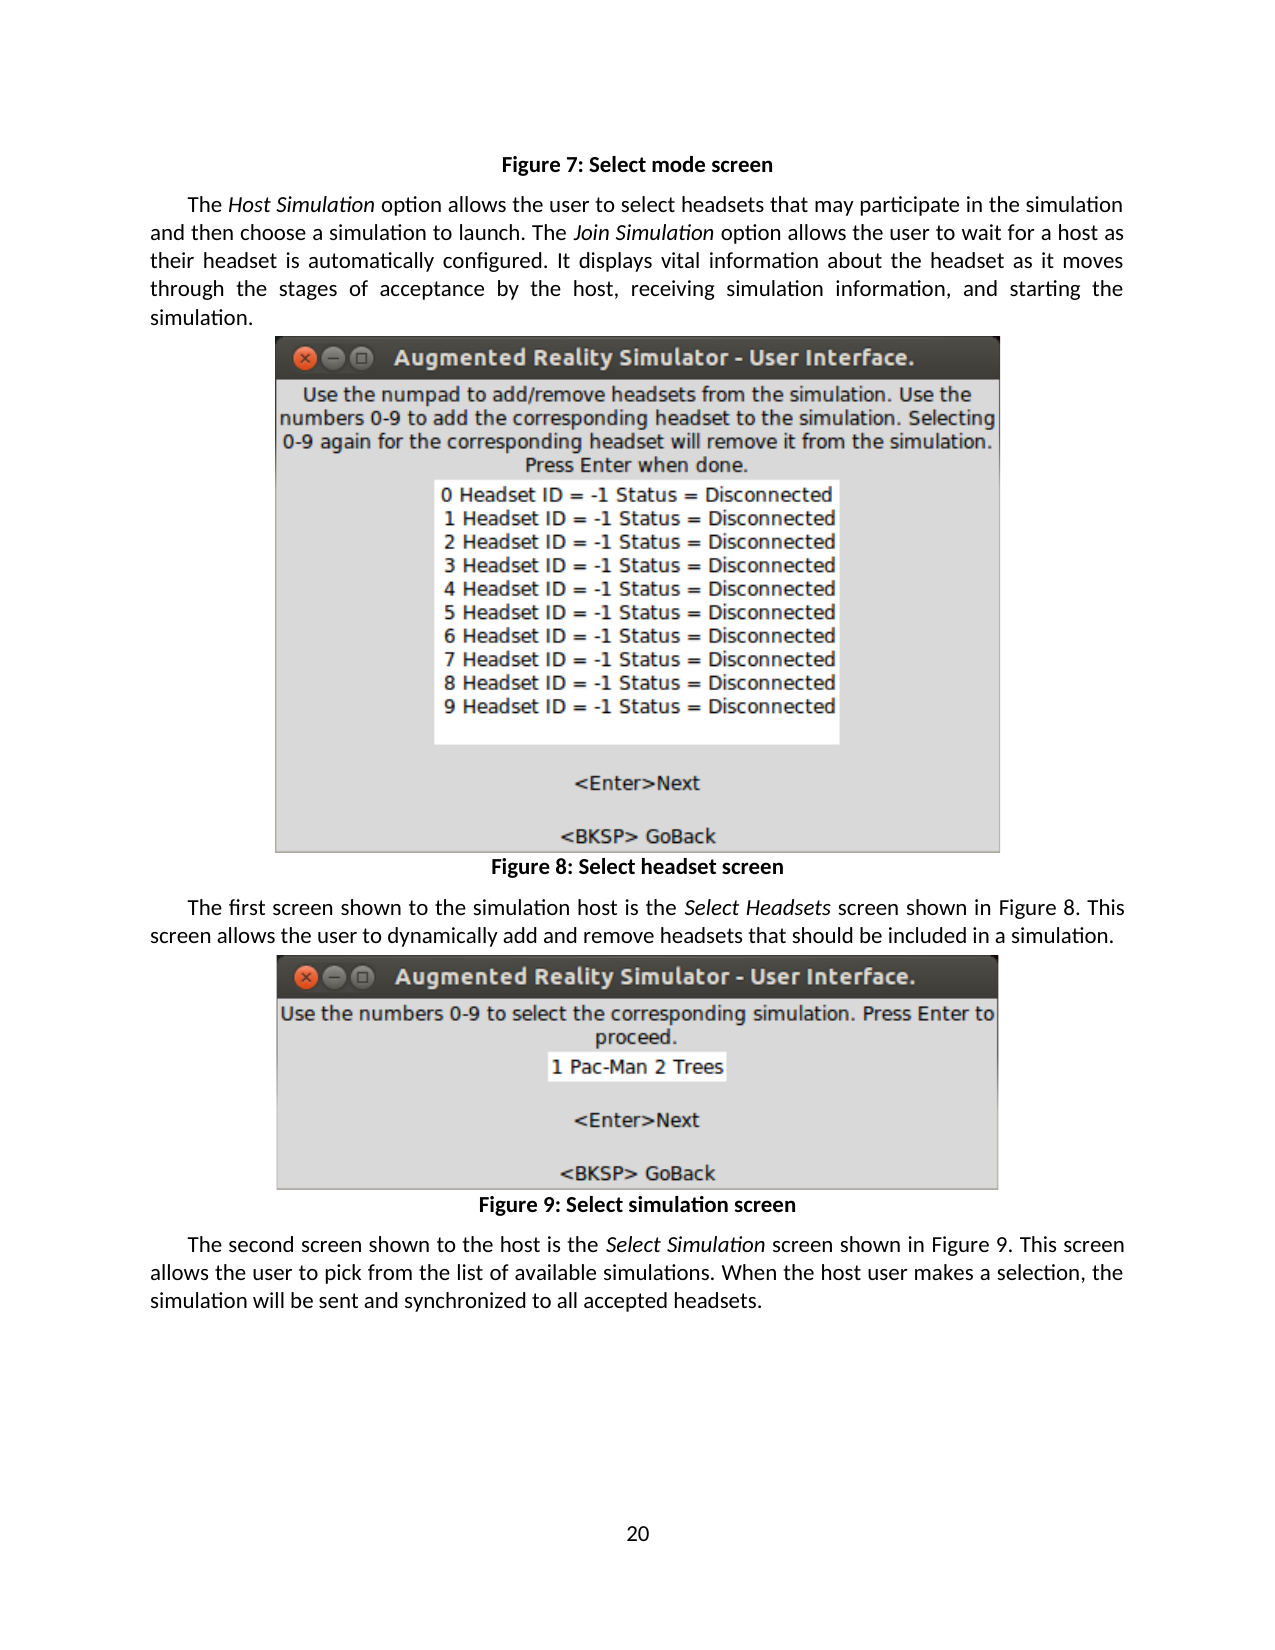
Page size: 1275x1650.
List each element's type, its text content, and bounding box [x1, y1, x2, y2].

text The second screen shown to the host is the Select Simulation screen shown in Figure 8. This screen allows the user to pick from the list of available simulations. When the host user makes a selection, the simulation will be sent and synchronized to all accepted headsets. [150, 1230, 1125, 1314]
text The first screen shown to the simulation host is the Select Headsets screen shown in Figure 7. This screen allows the user to dynamically add and remove headsets that should be included in a simulation. [150, 893, 1125, 949]
picture [276, 955, 999, 1190]
picture [275, 336, 1001, 853]
text The Host Simulation option allows the user to select headsets that may participate in the simulation and then choose a simulation to launch. The Join Simulation option allows the user to wait for a host as their headset is automatically configured. It displays vital information about the headset as it moves through the stages of acceptance by the host, receiving simulation information, and starting the simulation. [150, 191, 1125, 331]
